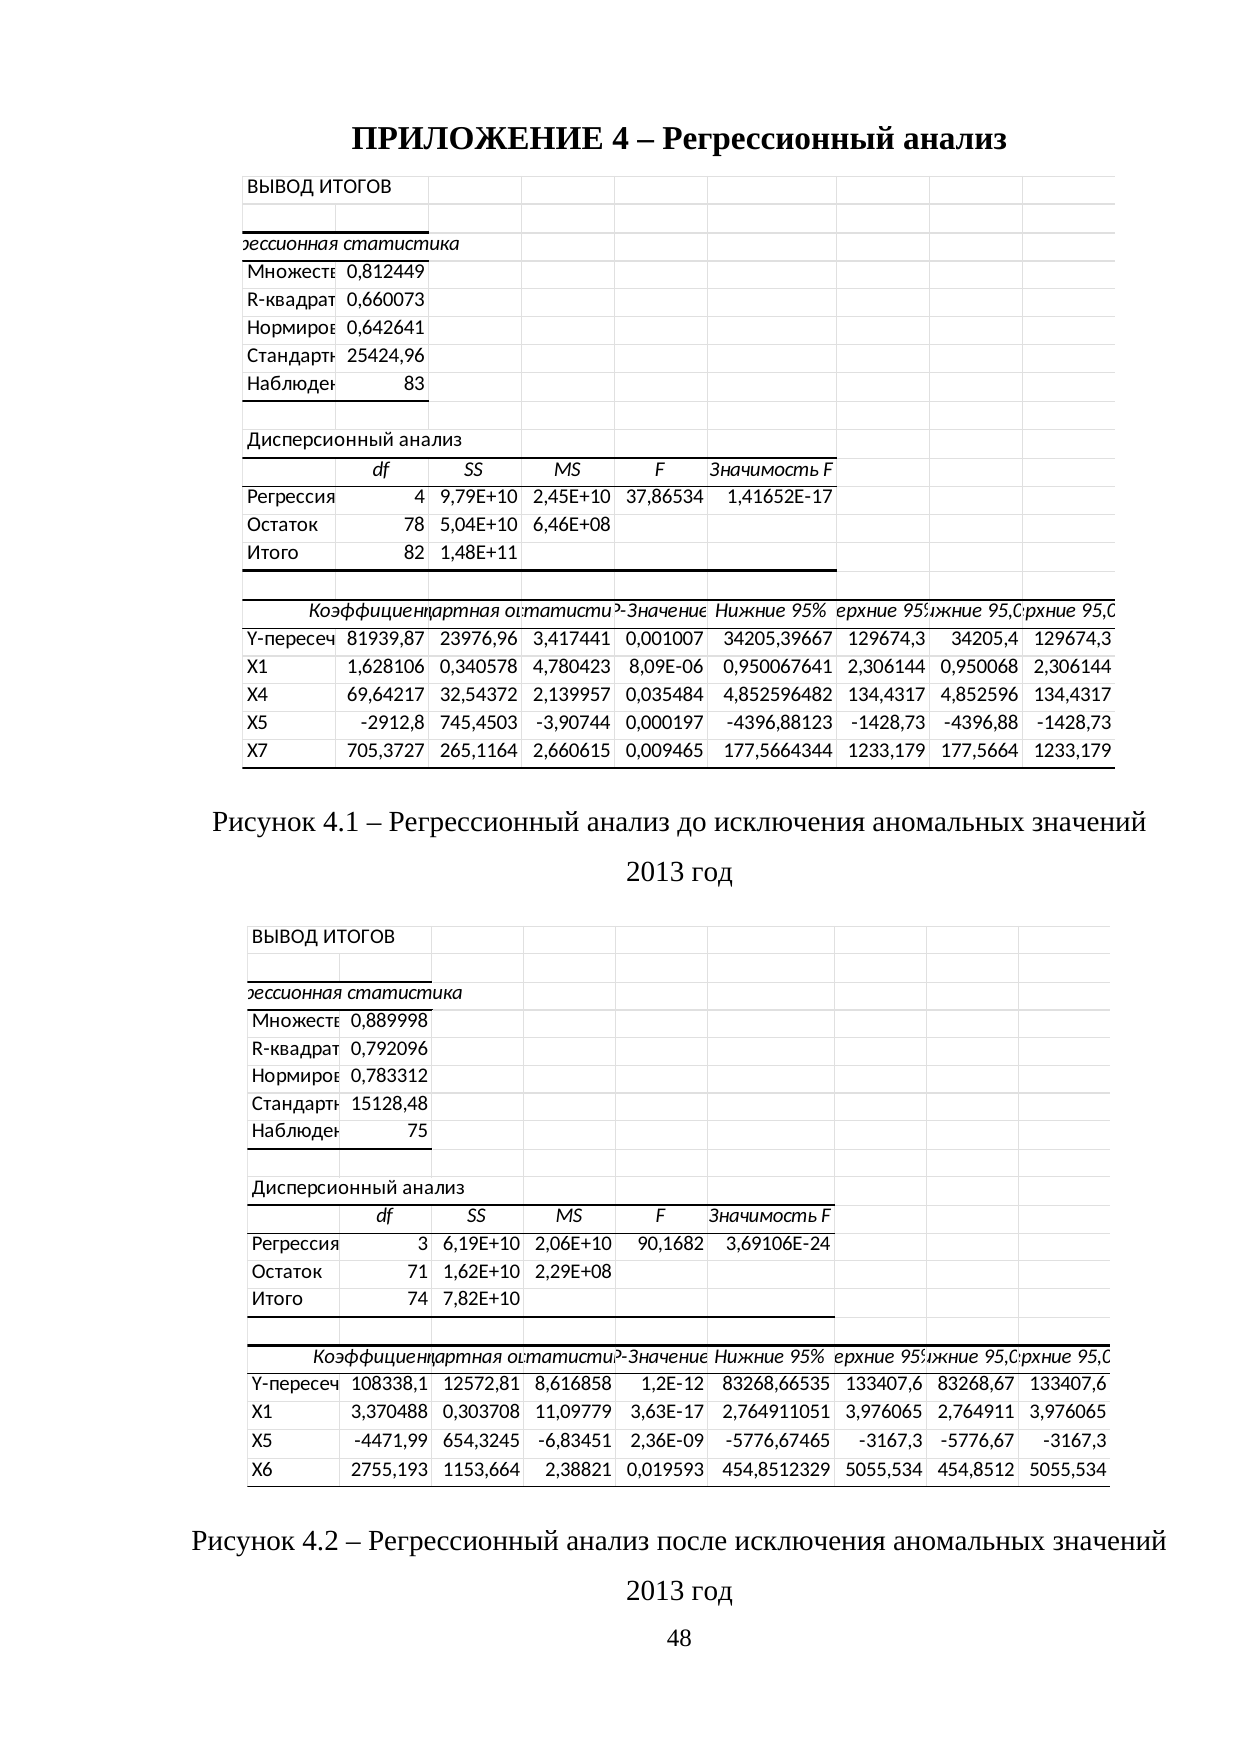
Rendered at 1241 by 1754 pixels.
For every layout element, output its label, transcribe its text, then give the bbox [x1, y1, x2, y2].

text Рисунок 4.2 – Регрессионный анализ после исключения аномальных значений 2013 год [177, 1523, 1181, 1607]
text Рисунок 4.1 – Регрессионный анализ до исключения аномальных значений 2013 год [177, 804, 1181, 888]
text ПРИЛОЖЕНИЕ 4 – Регрессионный анализ [177, 118, 1181, 156]
